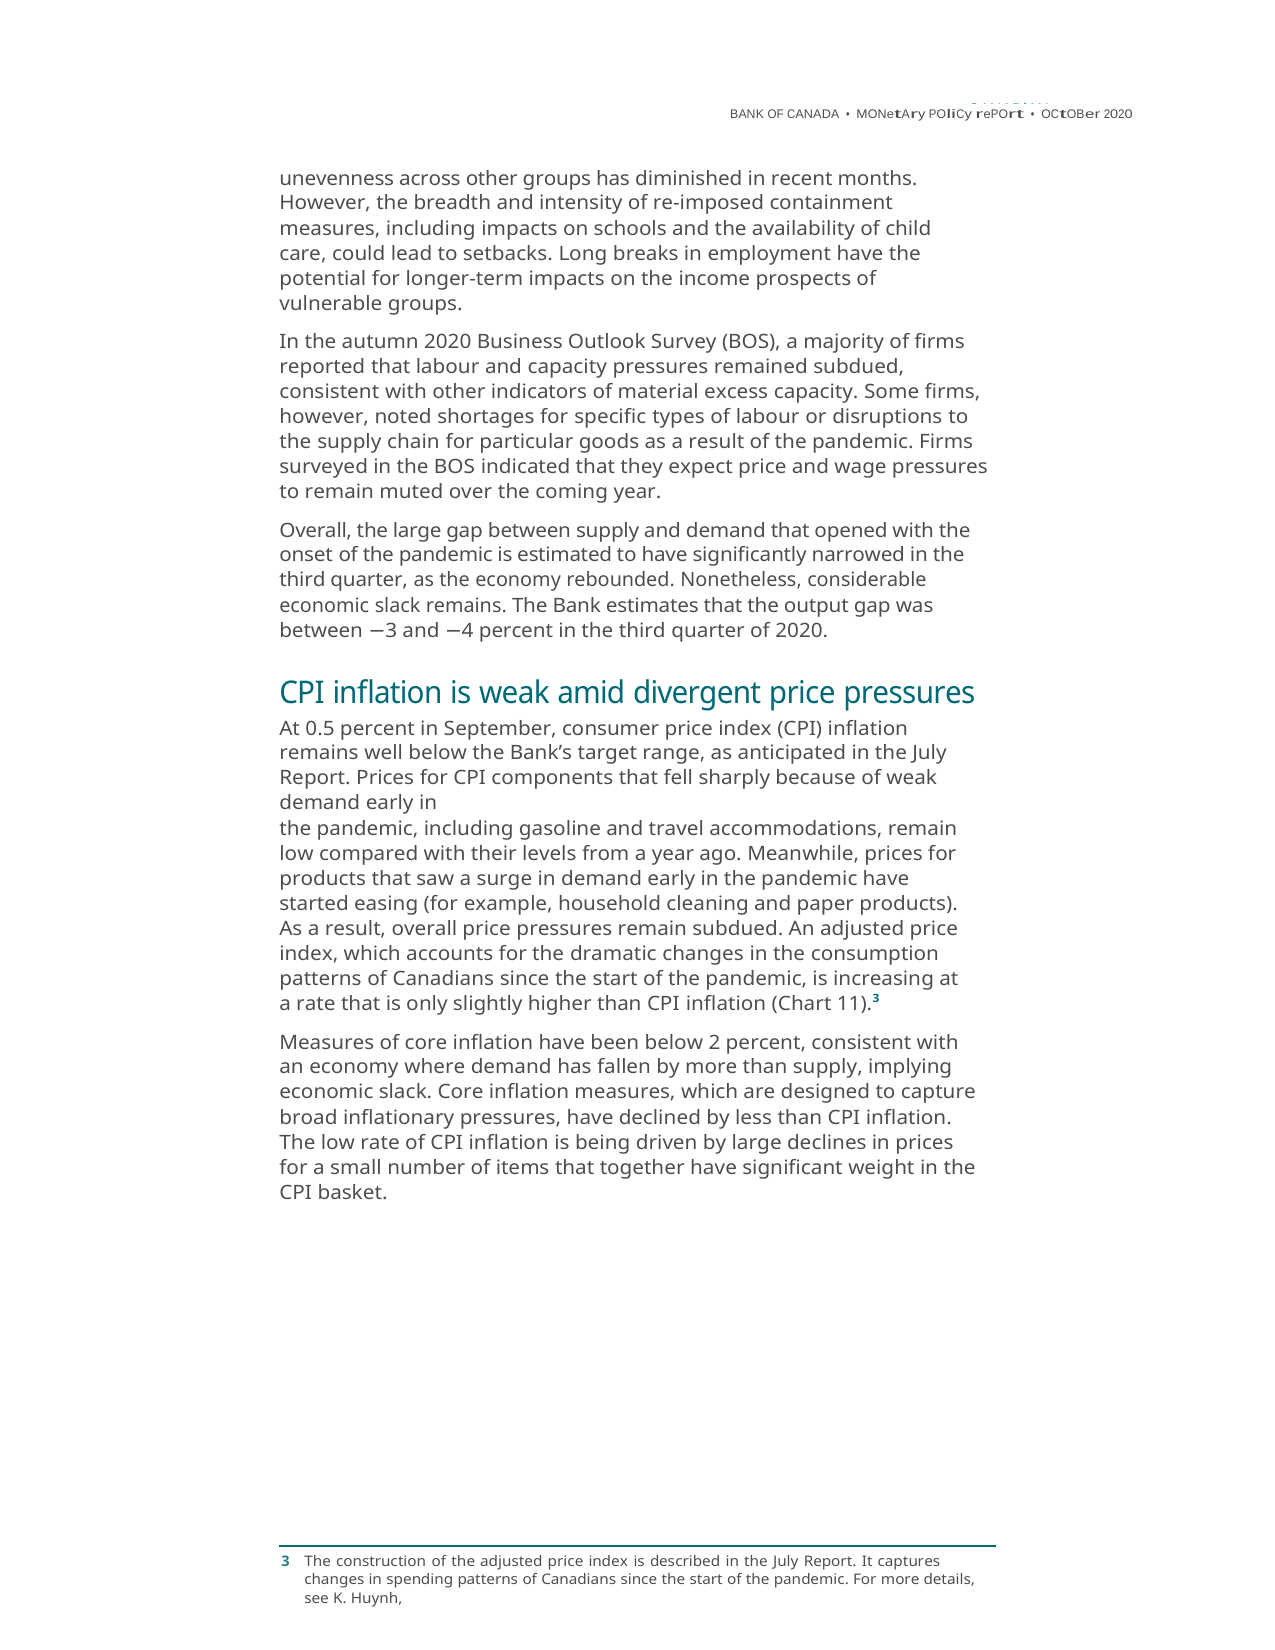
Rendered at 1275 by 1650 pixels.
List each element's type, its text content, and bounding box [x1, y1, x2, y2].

text At 0.5 percent in September, consumer price index (CPI) inflation remains well below the Bank’s target range, as anticipated in the July Report. Prices for CPI components that fell sharply because of weak demand early in [279, 715, 974, 816]
text Overall, the large gap between supply and demand that opened with the onset of the pandemic is estimated to have significantly narrowed in the third quarter, as the economy rebounded. Nonetheless, considerable economic slack remains. The Bank estimates that the output gap was between −3 and −4 percent in the third quarter of 2020. [279, 517, 993, 643]
list The construction of the adjusted price index is described in the July Report. It captures changes in spending patterns of Canadians since the start of the pandemic. For more details, see K. Huynh, [281, 1551, 983, 1608]
text unevenness across other groups has diminished in recent months. However, the breadth and intensity of re-imposed containment measures, including impacts on schools and the availability of child care, could lead to setbacks. Long breaks in employment have the potential for longer-term impacts on the income prospects of vulnerable groups. [279, 166, 976, 316]
text Measures of core inflation have been below 2 percent, consistent with an economy where demand has fallen by more than supply, implying economic slack. Core inflation measures, which are designed to capture broad inflationary pressures, have declined by less than CPI inflation. The low rate of CPI inflation is being driven by large declines in prices for a small number of items that together have significant weight in the CPI basket. [279, 1029, 982, 1205]
subtitle CPI inflation is weak amid divergent price pressures [279, 670, 1204, 712]
text In the autumn 2020 Business Outlook Survey (BOS), a majority of firms reported that labour and capacity pressures remained subdued, consistent with other indicators of material excess capacity. Some firms, however, noted shortages for specific types of labour or disruptions to the supply chain for particular goods as a result of the pandemic. Firms surveyed in the BOS indicated that they expect price and wage pressures to remain muted over the coming year. [279, 329, 989, 504]
text the pandemic, including gasoline and travel accommodations, remain low compared with their levels from a year ago. Meanwhile, prices for products that saw a surge in demand early in the pandemic have started easing (for example, household cleaning and paper products). As a result, overall price pressures remain subdued. An adjusted price index, which accounts for the dramatic changes in the consumption patterns of Canadians since the start of the pandemic, is increasing at a rate that is only slightly higher than CPI inflation (Chart 11).3 [279, 816, 976, 1016]
